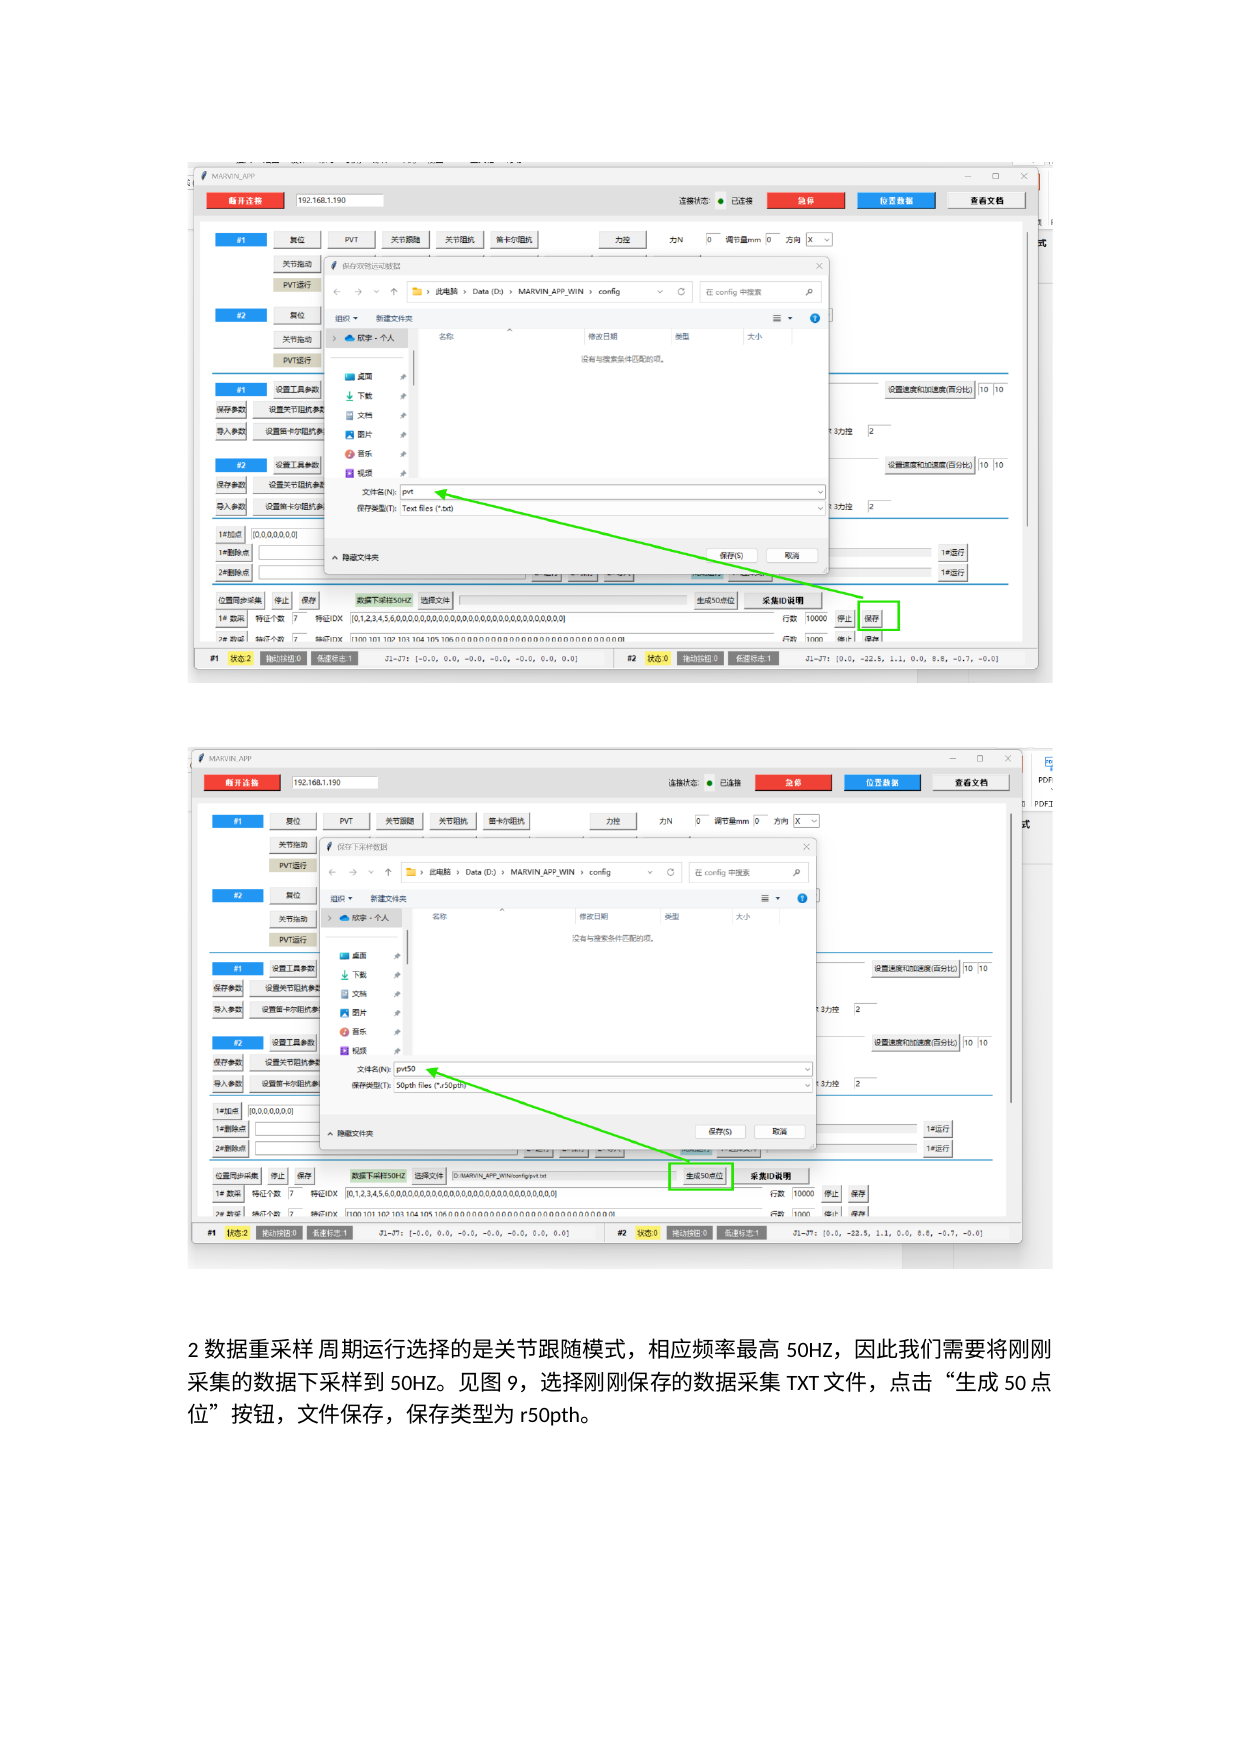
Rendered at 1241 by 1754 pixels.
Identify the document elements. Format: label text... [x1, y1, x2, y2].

text 2 数据重采样 周期运行选择的是关节跟随模式，相应频率最高50HZ，因此我们需要将刚刚采集的数据下采样到50HZ。见图9，选择刚刚保存的数据采集TXT文件，点击“生成50点位”按钮，文件保存，保存类型为r50pth。 [187, 1332, 1053, 1429]
picture [187, 162, 1053, 683]
picture [187, 747, 1053, 1269]
